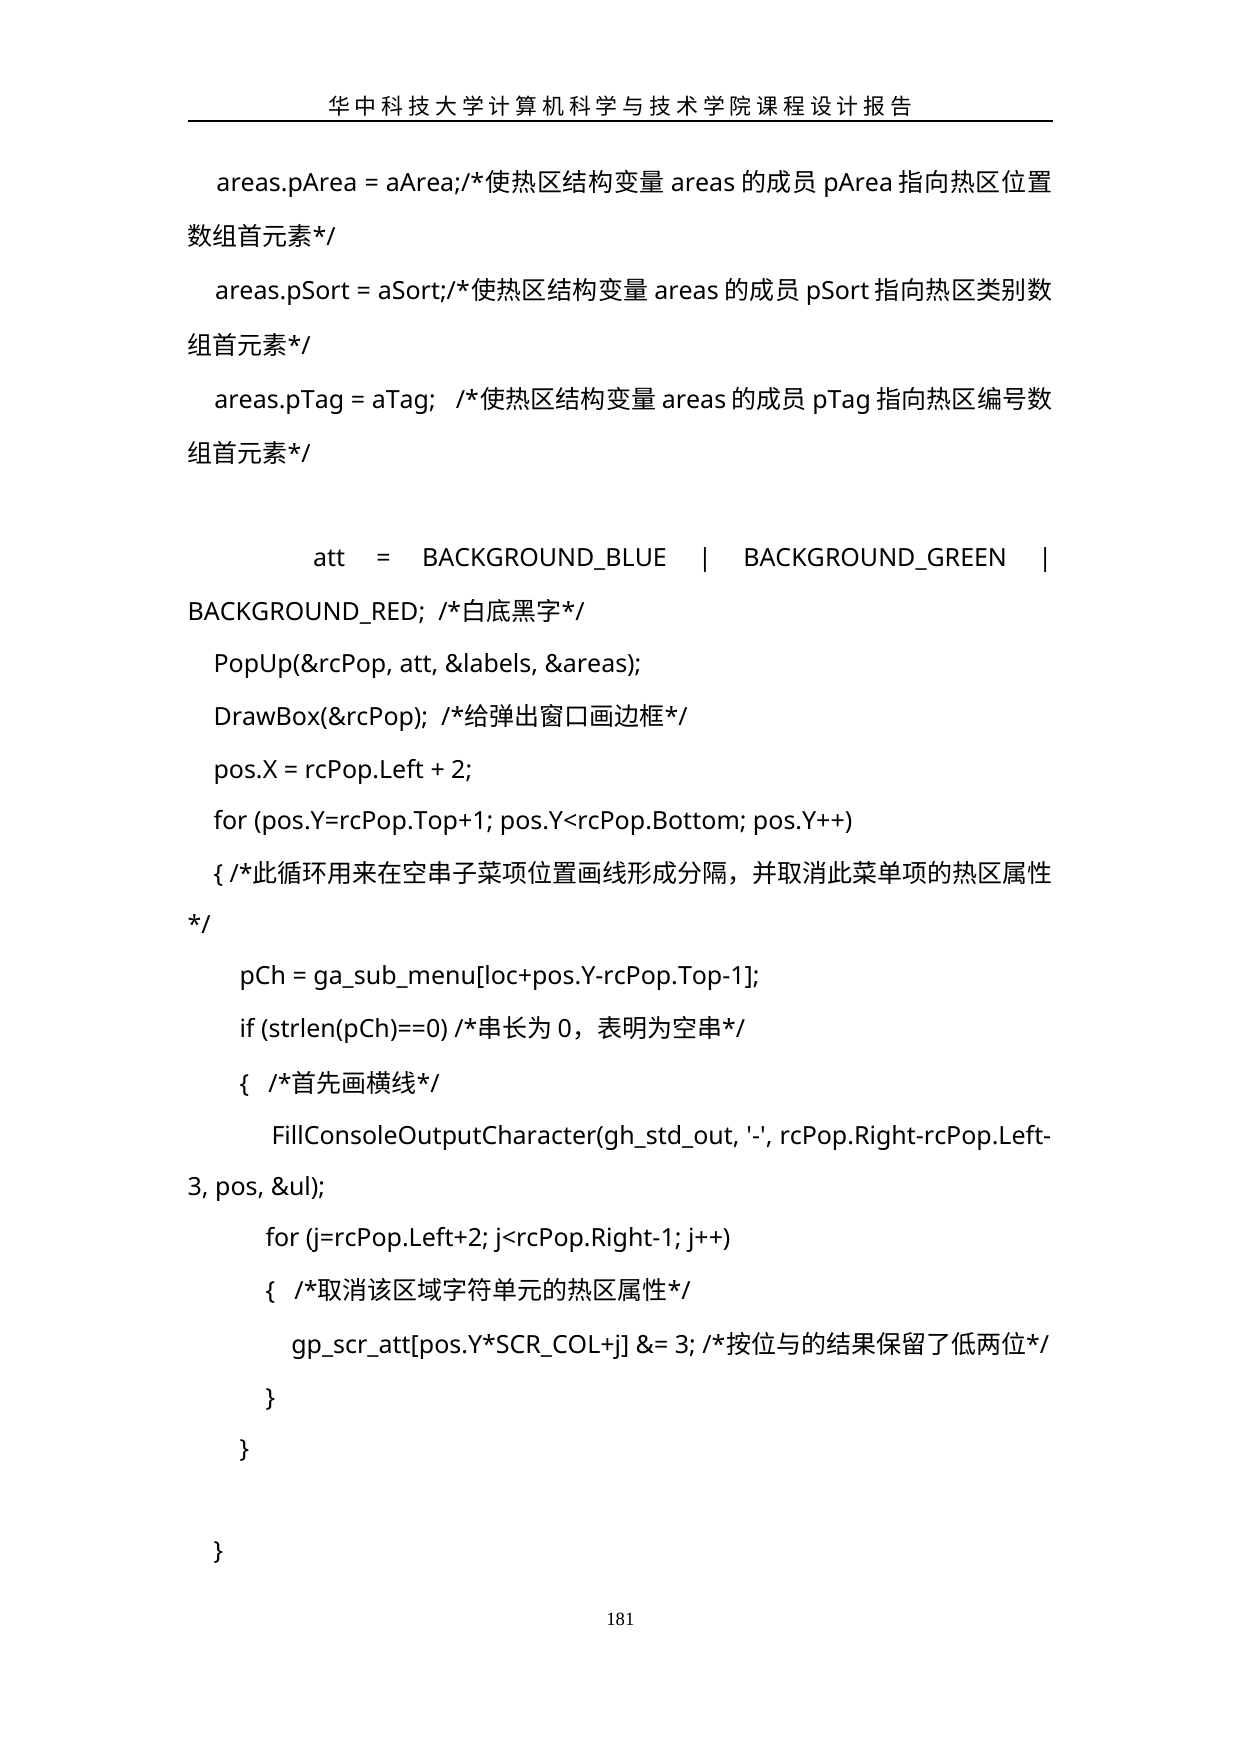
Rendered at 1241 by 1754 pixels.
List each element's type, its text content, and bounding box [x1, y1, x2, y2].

text att = BACKGROUND_BLUE | BACKGROUND_GREEN | BACKGROUND_RED; /*白底黑字*/ [187, 539, 1053, 628]
text } [187, 1532, 1053, 1566]
text } [187, 1379, 1053, 1413]
text DrawBox(&rcPop); /*给弹出窗口画边框*/ [187, 697, 1053, 733]
text FillConsoleOutputCharacter(gh_std_out, '-', rcPop.Right-rcPop.Left-3, pos, &ul); [187, 1117, 1053, 1202]
text gp_scr_att[pos.Y*SCR_COL+j] &= 3; /*按位与的结果保留了低两位*/ [187, 1325, 1053, 1361]
text areas.pSort = aSort;/*使热区结构变量areas的成员pSort指向热区类别数组首元素*/ [187, 271, 1053, 361]
text for (j=rcPop.Left+2; j<rcPop.Right-1; j++) [187, 1219, 1053, 1253]
text { /*取消该区域字符单元的热区属性*/ [187, 1271, 1053, 1307]
text if (strlen(pCh)==0) /*串长为0，表明为空串*/ [187, 1009, 1053, 1045]
text pos.X = rcPop.Left + 2; [187, 751, 1053, 785]
text areas.pTag = aTag; /*使热区结构变量areas的成员pTag指向热区编号数组首元素*/ [187, 379, 1053, 470]
text pCh = ga_sub_menu[loc+pos.Y-rcPop.Top-1]; [187, 958, 1053, 992]
text PopUp(&rcPop, att, &labels, &areas); [187, 646, 1053, 680]
text { /*首先画横线*/ [187, 1063, 1053, 1099]
text } [187, 1430, 1053, 1464]
text areas.pArea = aArea;/*使热区结构变量areas的成员pArea指向热区位置数组首元素*/ [187, 162, 1053, 253]
text { /*此循环用来在空串子菜项位置画线形成分隔，并取消此菜单项的热区属性*/ [187, 853, 1053, 941]
text for (pos.Y=rcPop.Top+1; pos.Y<rcPop.Bottom; pos.Y++) [187, 802, 1053, 836]
